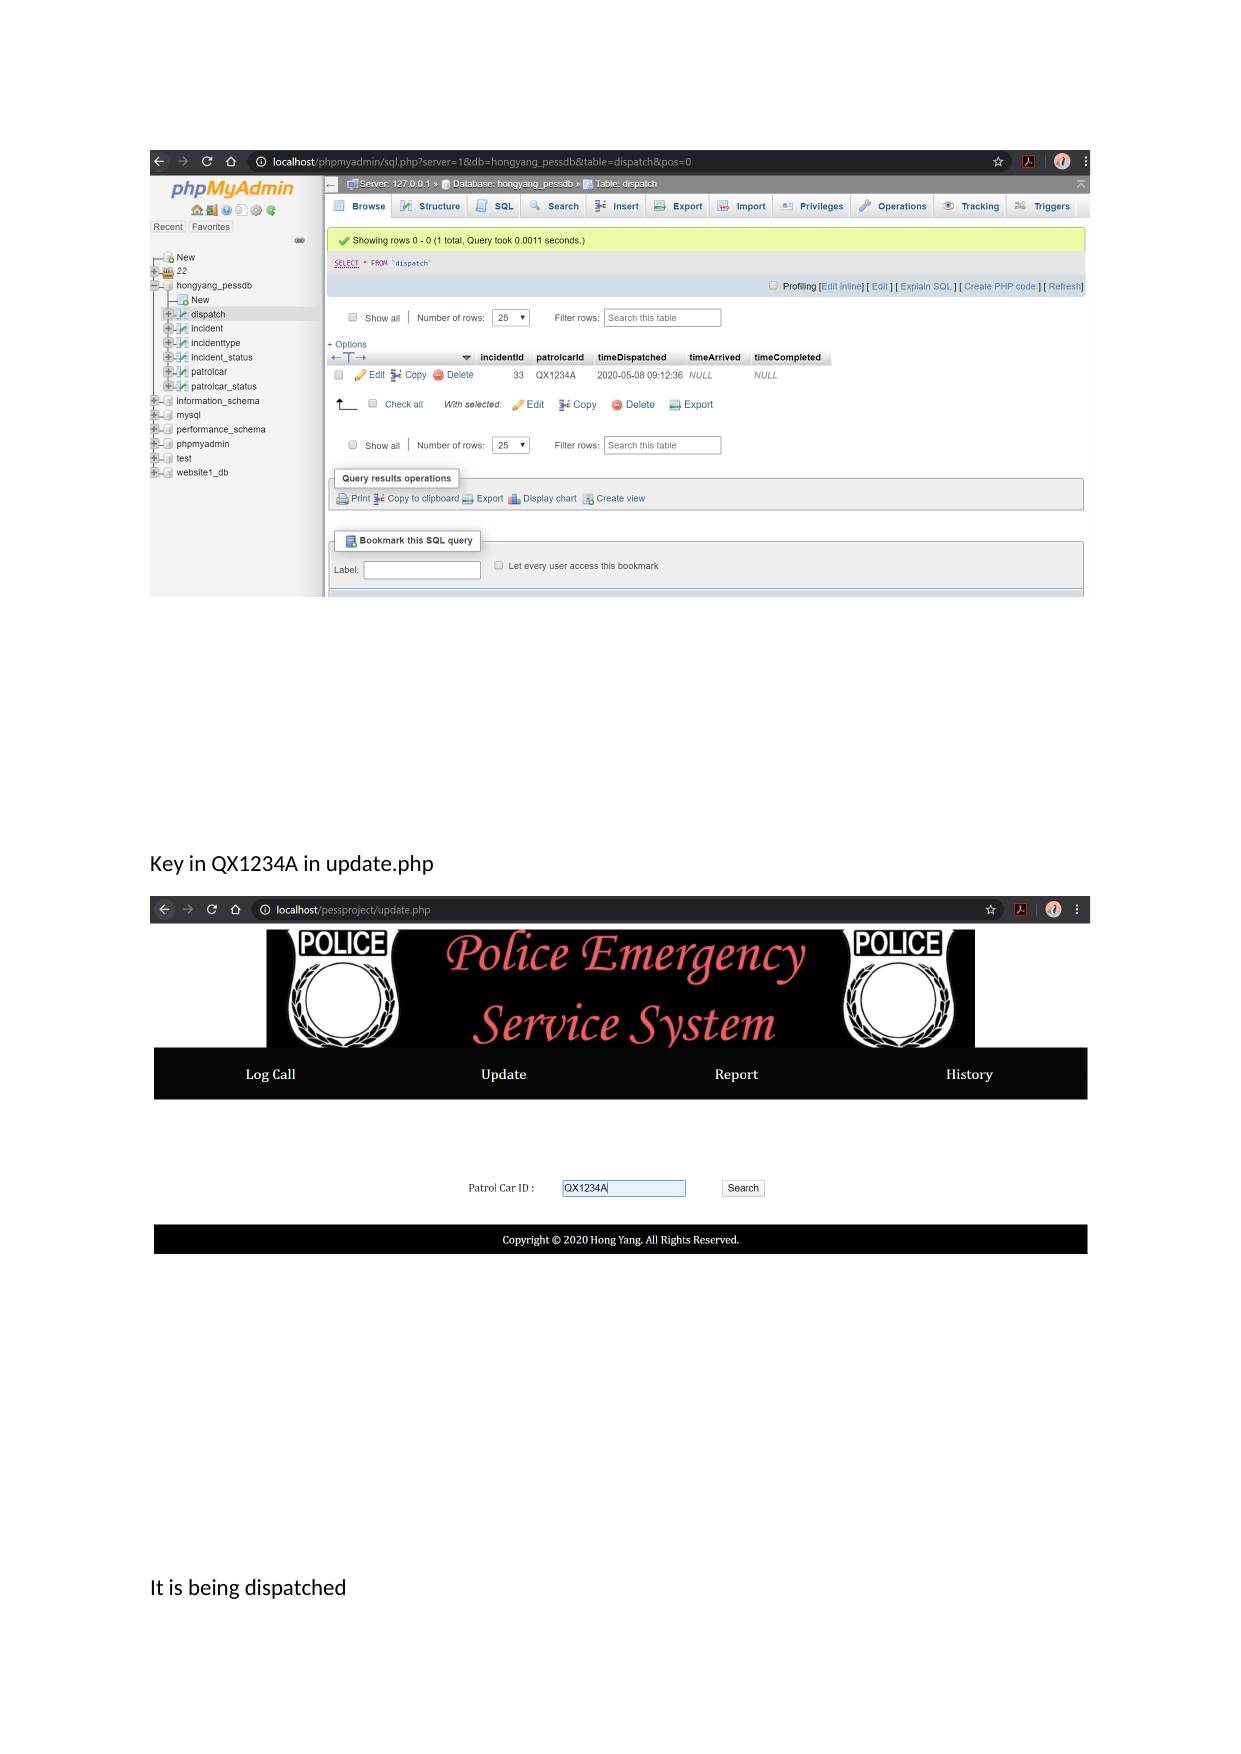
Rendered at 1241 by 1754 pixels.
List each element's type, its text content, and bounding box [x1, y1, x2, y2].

picture [150, 896, 1091, 1321]
picture [150, 150, 1091, 597]
text It is being dispatched [150, 1573, 1090, 1602]
text Key in QX1234A in update.php [150, 849, 1090, 878]
